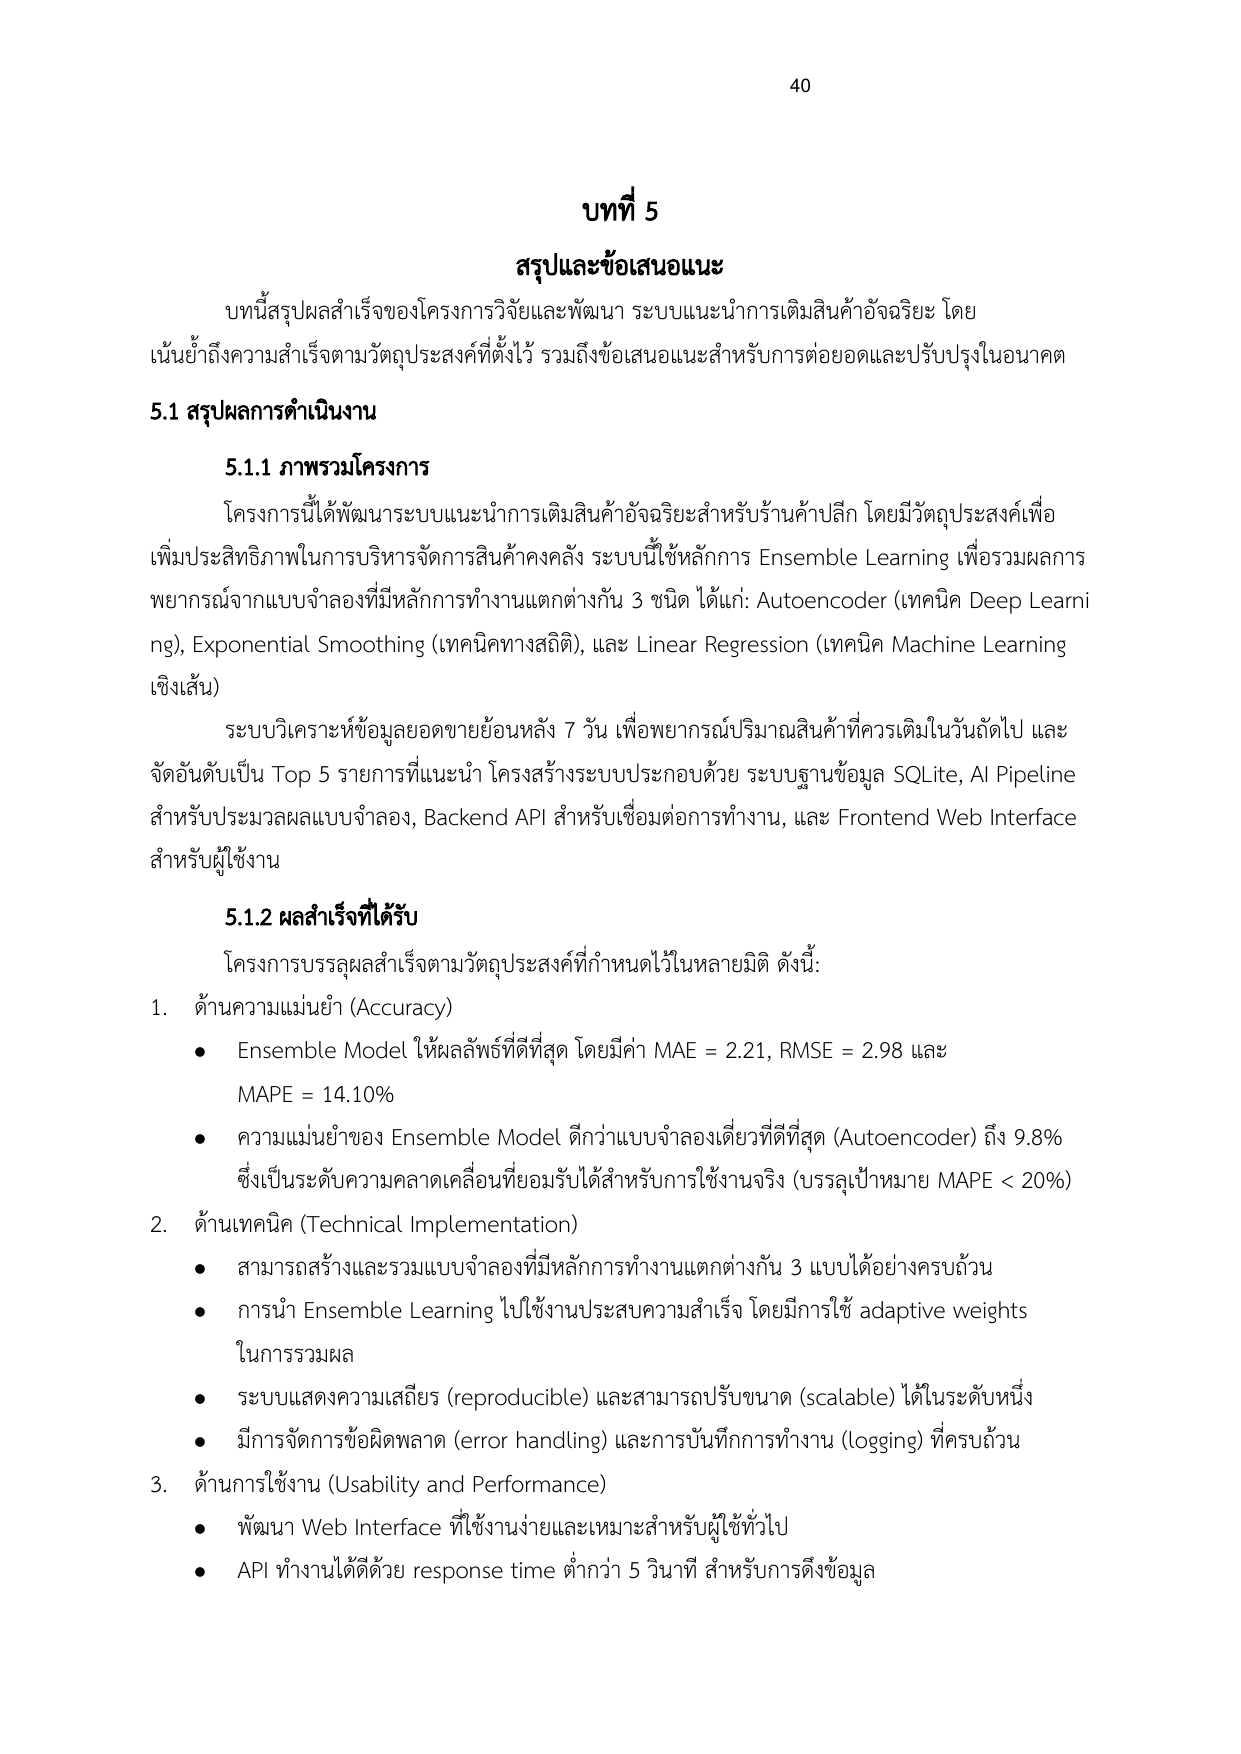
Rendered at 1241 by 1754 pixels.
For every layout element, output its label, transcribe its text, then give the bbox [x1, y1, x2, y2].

list ความแม่นยำของ Ensemble Model ดีกว่าแบบจำลองเดี่ยวที่ดีที่สุด (Autoencoder) ถึง 9.8% ซึ่งเป็นระดับความคลาดเคลื่อนที่ยอมรับได้สำหรับการใช้งานจริง (บรรลุเป้าหมาย MAPE < 20%) [194, 1116, 1090, 1197]
list พัฒนา Web Interface ที่ใช้งานง่ายและเหมาะสำหรับผู้ใช้ทั่วไป [194, 1506, 1090, 1544]
list ระบบแสดงความเสถียร (reproducible) และสามารถปรับขนาด (scalable) ได้ในระดับหนึ่ง [194, 1376, 1090, 1414]
list API ทำงานได้ดีด้วย response time ต่ำกว่า 5 วินาที สำหรับการดึงข้อมูล [194, 1549, 1090, 1587]
text สรุปและข้อเสนอแนะ [150, 242, 1090, 284]
list ด้านความแม่นยำ (Accuracy) [150, 986, 1090, 1024]
list ด้านการใช้งาน (Usability and Performance) [150, 1463, 1090, 1501]
subtitle 5.1.2 ผลสำเร็จที่ได้รับ [150, 895, 1090, 933]
list Ensemble Model ให้ผลลัพธ์ที่ดีที่สุด โดยมีค่า MAE = 2.21, RMSE = 2.98 และ MAPE = 14.10% [194, 1029, 1090, 1111]
text บทนี้สรุปผลสำเร็จของโครงการวิจัยและพัฒนา ระบบแนะนำการเติมสินค้าอัจฉริยะ โดย เน้นย้ำถึงความสำเร็จตามวัตถุประสงค์ที่ตั้งไว้ รวมถึงข้อเสนอแนะสำหรับการต่อยอดและปรับปรุงในอนาคต [150, 290, 1090, 371]
list ด้านเทคนิค (Technical Implementation) [150, 1203, 1090, 1241]
list การนำ Ensemble Learning ไปใช้งานประสบความสำเร็จ โดยมีการใช้ adaptive weights ในการรวมผล [194, 1289, 1090, 1371]
list โครงการบรรลุผลสำเร็จตามวัตถุประสงค์ที่กำหนดไว้ในหลายมิติ ดังนี้: [150, 943, 1090, 981]
list ระบบวิเคราะห์ข้อมูลยอดขายย้อนหลัง 7 วัน เพื่อพยากรณ์ปริมาณสินค้าที่ควรเติมในวันถัดไป และจัดอันดับเป็น Top 5 รายการที่แนะนำ โครงสร้างระบบประกอบด้วย ระบบฐานข้อมูล SQLite, AI Pipeline สำหรับประมวลผลแบบจำลอง, Backend API สำหรับเชื่อมต่อการทำงาน, และ Frontend Web Interface สำหรับผู้ใช้งาน [150, 709, 1090, 877]
subtitle สรุปผลการดำเนินงาน [150, 389, 1090, 427]
list โครงการนี้ได้พัฒนาระบบแนะนำการเติมสินค้าอัจฉริยะสำหรับร้านค้าปลีก โดยมีวัตถุประสงค์เพื่อเพิ่มประสิทธิภาพในการบริหารจัดการสินค้าคงคลัง ระบบนี้ใช้หลักการ Ensemble Learning เพื่อรวมผลการพยากรณ์จากแบบจำลองที่มีหลักการทำงานแตกต่างกัน 3 ชนิด ได้แก่: Autoencoder (เทคนิค Deep Learning), Exponential Smoothing (เทคนิคทางสถิติ), และ Linear Regression (เทคนิค Machine Learning เชิงเส้น) [150, 493, 1090, 704]
list สามารถสร้างและรวมแบบจำลองที่มีหลักการทำงานแตกต่างกัน 3 แบบได้อย่างครบถ้วน [194, 1246, 1090, 1284]
subtitle 5.1.1 ภาพรวมโครงการ [150, 445, 1090, 483]
list มีการจัดการข้อผิดพลาด (error handling) และการบันทึกการทำงาน (logging) ที่ครบถ้วน [194, 1419, 1090, 1457]
subtitle บทที่ 5 [150, 183, 1090, 230]
